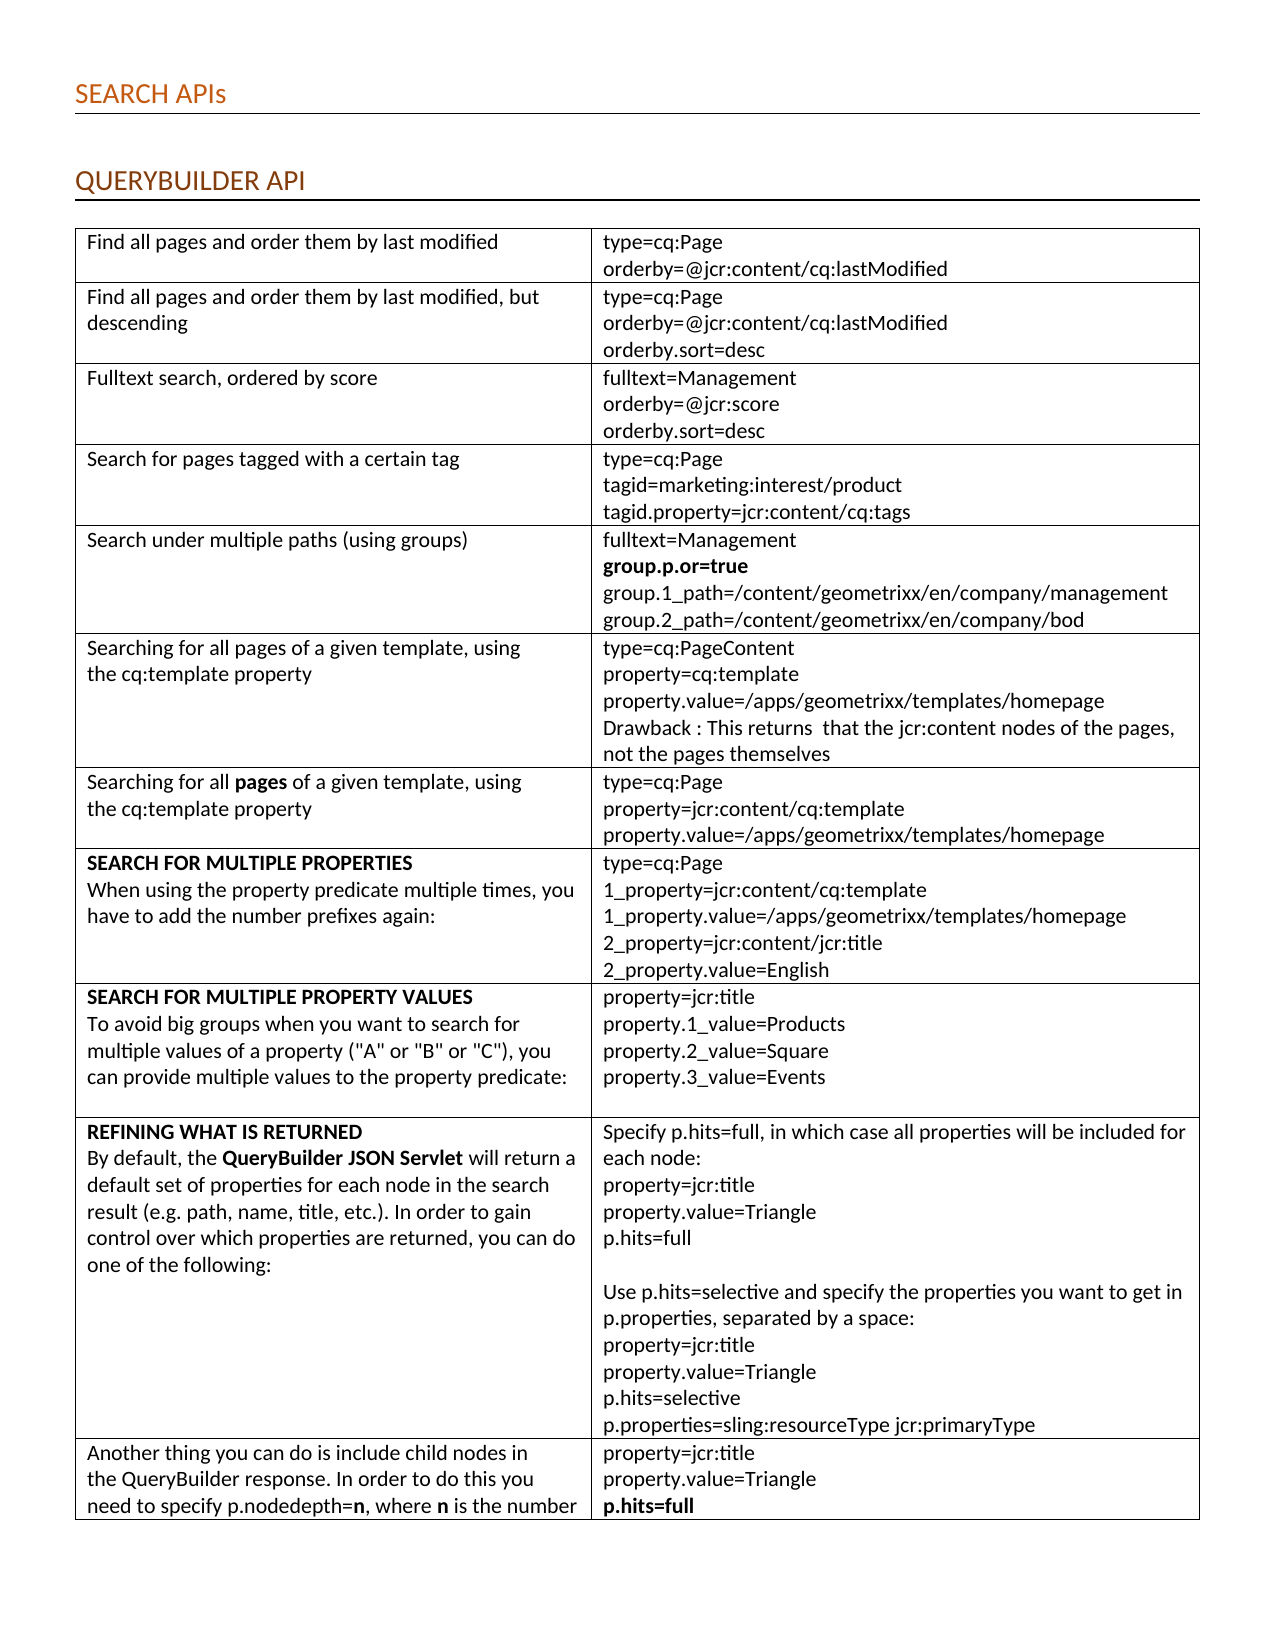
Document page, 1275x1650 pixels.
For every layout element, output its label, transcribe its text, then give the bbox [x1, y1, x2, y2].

table_cell Fulltext search, ordered by score [76, 364, 591, 444]
table_cell Searching for all pages of a given template, using the cq:template property [76, 634, 591, 767]
table_cell Searching for all pages of a given template, using the cq:template property [76, 768, 591, 848]
table_cell Find all pages and order them by last modified, but descending [76, 283, 591, 363]
table_header Find all pages and order them by last modified [76, 229, 591, 282]
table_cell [592, 1439, 1199, 1519]
table_cell Search for pages tagged with a certain tag [76, 445, 591, 525]
table_cell Specify p.hits=full, in which case all properties will be included for each node: property=jcr:title property.value=Triangle p.hits=full Use p.hits=selective and specify the properties you want to get in p.properties, separated by a space: property=jcr:title property.value=Triangle p.hits=selective p.properties=sling:resourceType jcr:primaryType [592, 1118, 1199, 1438]
subtitle SEARCH APIs [75, 75, 1200, 113]
subtitle QUERYBUILDER API [75, 162, 1200, 199]
table_cell fulltext=Management orderby=@jcr:score orderby.sort=desc [592, 364, 1199, 444]
table_header type=cq:Page orderby=@jcr:content/cq:lastModified [592, 229, 1199, 282]
table_cell type=cq:PageContent property=cq:template property.value=/apps/geometrixx/templates/homepage Drawback : This returns that the jcr:content nodes of the pages, not the pages themselves [592, 634, 1199, 767]
table_cell type=cq:Page 1_property=jcr:content/cq:template 1_property.value=/apps/geometrixx/templates/homepage 2_property=jcr:content/jcr:title 2_property.value=English [592, 849, 1199, 982]
table_cell type=cq:Page property=jcr:content/cq:template property.value=/apps/geometrixx/templates/homepage [592, 768, 1199, 848]
table_cell type=cq:Page orderby=@jcr:content/cq:lastModified orderby.sort=desc [592, 283, 1199, 363]
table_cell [76, 1439, 591, 1519]
table_cell type=cq:Page tagid=marketing:interest/product tagid.property=jcr:content/cq:tags [592, 445, 1199, 525]
table_cell property=jcr:title property.1_value=Products property.2_value=Square property.3_value=Events [592, 984, 1199, 1117]
table_cell SEARCH FOR MULTIPLE PROPERTY VALUES To avoid big groups when you want to search for multiple values of a property ("A" or "B" or "C"), you can provide multiple values to the property predicate: [76, 984, 591, 1117]
table_cell SEARCH FOR MULTIPLE PROPERTIES When using the property predicate multiple times, you have to add the number prefixes again: [76, 849, 591, 982]
table_cell fulltext=Management group.p.or=true group.1_path=/content/geometrixx/en/company/management group.2_path=/content/geometrixx/en/company/bod [592, 526, 1199, 633]
table_cell Search under multiple paths (using groups) [76, 526, 591, 633]
table_cell REFINING WHAT IS RETURNED By default, the QueryBuilder JSON Servlet will return a default set of properties for each node in the search result (e.g. path, name, title, etc.). In order to gain control over which properties are returned, you can do one of the following: [76, 1118, 591, 1438]
